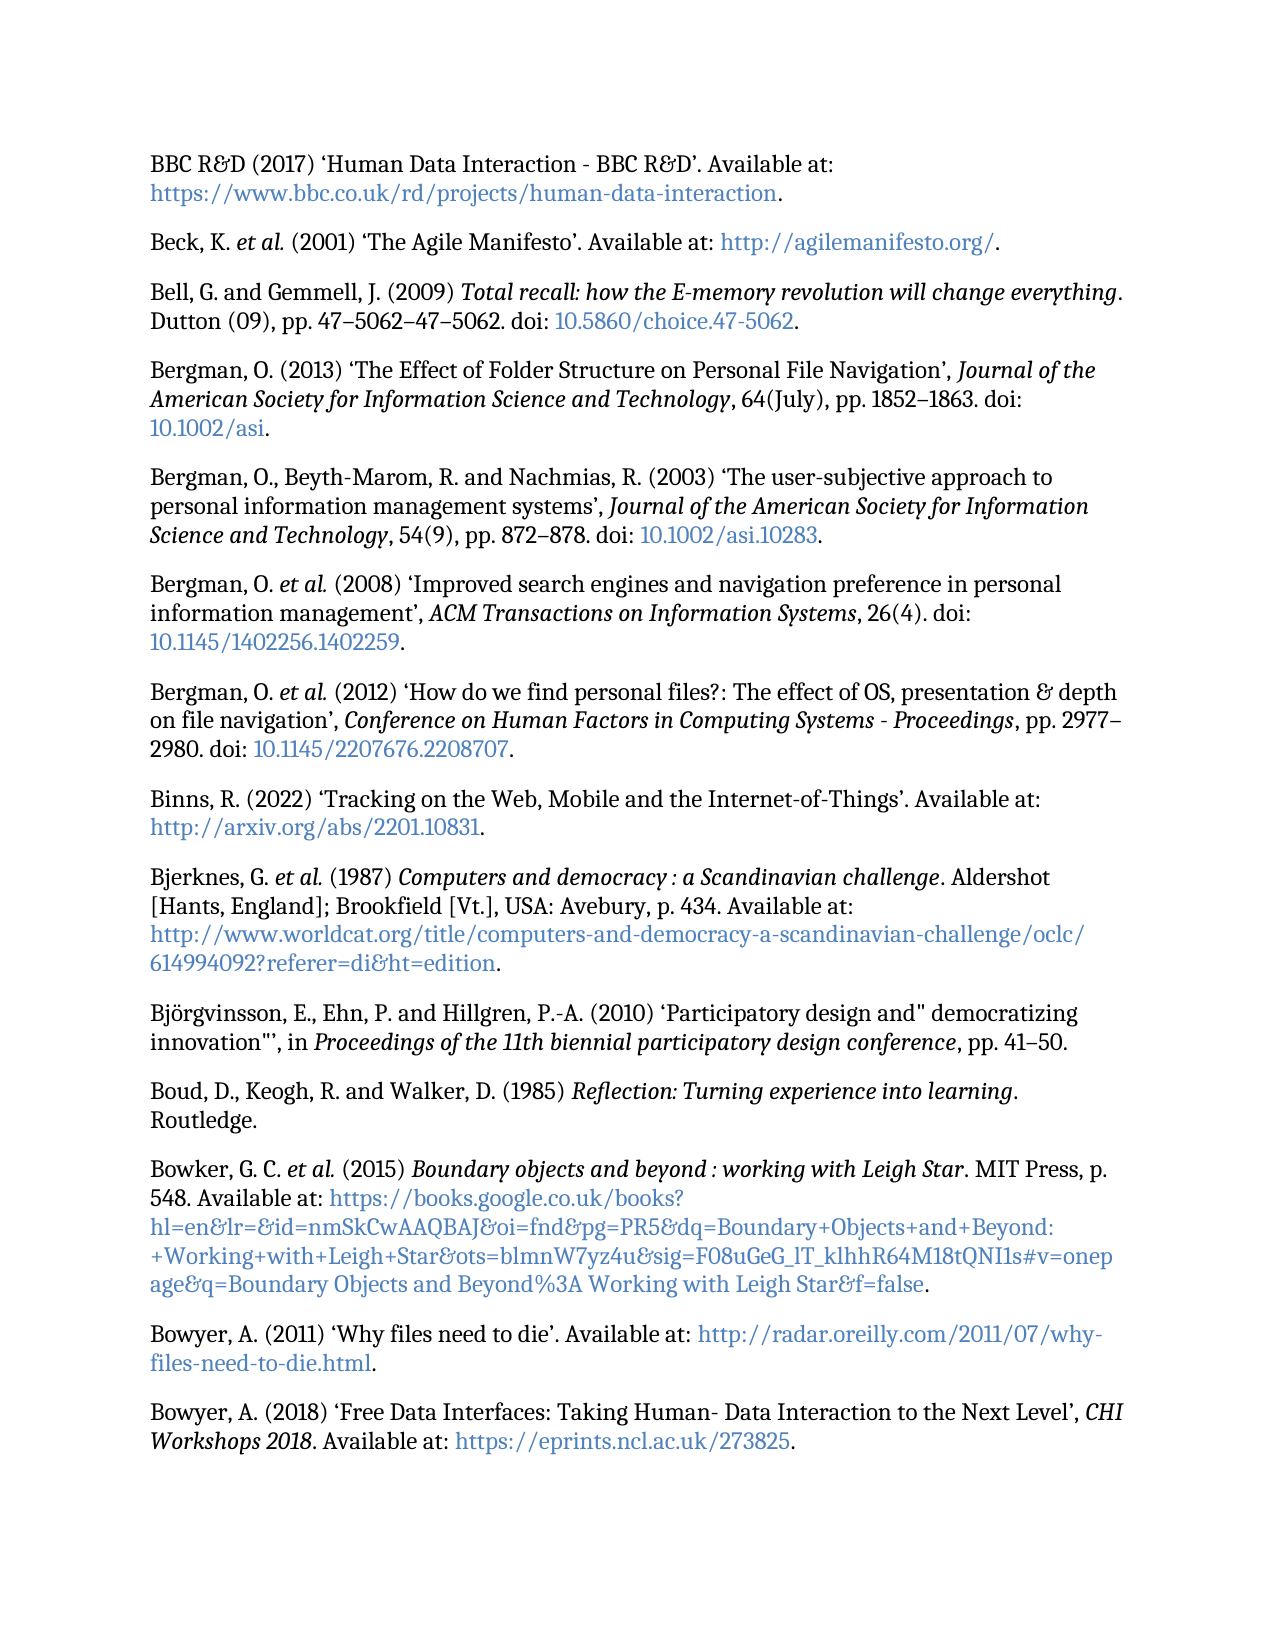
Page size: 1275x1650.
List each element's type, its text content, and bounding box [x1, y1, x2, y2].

text Bergman, O. et al. (2008) ‘Improved search engines and navigation preference in personal information management’, ACM Transactions on Information Systems, 26(4). doi: 10.1145/1402256.1402259. [150, 570, 1125, 657]
text Bjerknes, G. et al. (1987) Computers and democracy : a Scandinavian challenge. Aldershot [Hants, England]; Brookfield [Vt.], USA: Avebury, p. 434. Available at: http://www.worldcat.org/title/computers-and-democracy-a-scandinavian-challenge/oclc/614994092?referer=di&ht=edition. [150, 863, 1125, 978]
text BBC R&D (2017) ‘Human Data Interaction - BBC R&D’. Available at: https://www.bbc.co.uk/rd/projects/human-data-interaction. [150, 150, 1125, 207]
text Björgvinsson, E., Ehn, P. and Hillgren, P.-A. (2010) ‘Participatory design and" democratizing innovation"’, in Proceedings of the 11th biennial participatory design conference, pp. 41–50. [150, 999, 1125, 1056]
text Boud, D., Keogh, R. and Walker, D. (1985) Reflection: Turning experience into learning. Routledge. [150, 1077, 1125, 1134]
text Bergman, O. et al. (2012) ‘How do we find personal files?: The effect of OS, presentation & depth on file navigation’, Conference on Human Factors in Computing Systems - Proceedings, pp. 2977–2980. doi: 10.1145/2207676.2208707. [150, 677, 1125, 764]
text Bowyer, A. (2018) ‘Free Data Interfaces: Taking Human- Data Interaction to the Next Level’, CHI Workshops 2018. Available at: https://eprints.ncl.ac.uk/273825. [150, 1398, 1125, 1456]
text Binns, R. (2022) ‘Tracking on the Web, Mobile and the Internet-of-Things’. Available at: http://arxiv.org/abs/2201.10831. [150, 784, 1125, 842]
text Bergman, O., Beyth-Marom, R. and Nachmias, R. (2003) ‘The user-subjective approach to personal information management systems’, Journal of the American Society for Information Science and Technology, 54(9), pp. 872–878. doi: 10.1002/asi.10283. [150, 463, 1125, 549]
text Bowker, G. C. et al. (2015) Boundary objects and beyond : working with Leigh Star. MIT Press, p. 548. Available at: https://books.google.co.uk/books?hl=en&lr=&id=nmSkCwAAQBAJ&oi=fnd&pg=PR5&dq=Boundary+Objects+and+Beyond:+Working+with+Leigh+Star&ots=blmnW7yz4u&sig=F08uGeG_lT_klhhR64M18tQNI1s#v=onepage&q=Boundary Objects and Beyond%3A Working with Leigh Star&f=false. [150, 1155, 1125, 1299]
text Bell, G. and Gemmell, J. (2009) Total recall: how the E-memory revolution will change everything. Dutton (09), pp. 47–5062–47–5062. doi: 10.5860/choice.47-5062. [150, 278, 1125, 335]
text Bergman, O. (2013) ‘The Effect of Folder Structure on Personal File Navigation’, Journal of the American Society for Information Science and Technology, 64(July), pp. 1852–1863. doi: 10.1002/asi. [150, 356, 1125, 442]
text Beck, K. et al. (2001) ‘The Agile Manifesto’. Available at: http://agilemanifesto.org/. [150, 228, 1125, 257]
text Bowyer, A. (2011) ‘Why files need to die’. Available at: http://radar.oreilly.com/2011/07/why-files-need-to-die.html. [150, 1320, 1125, 1377]
